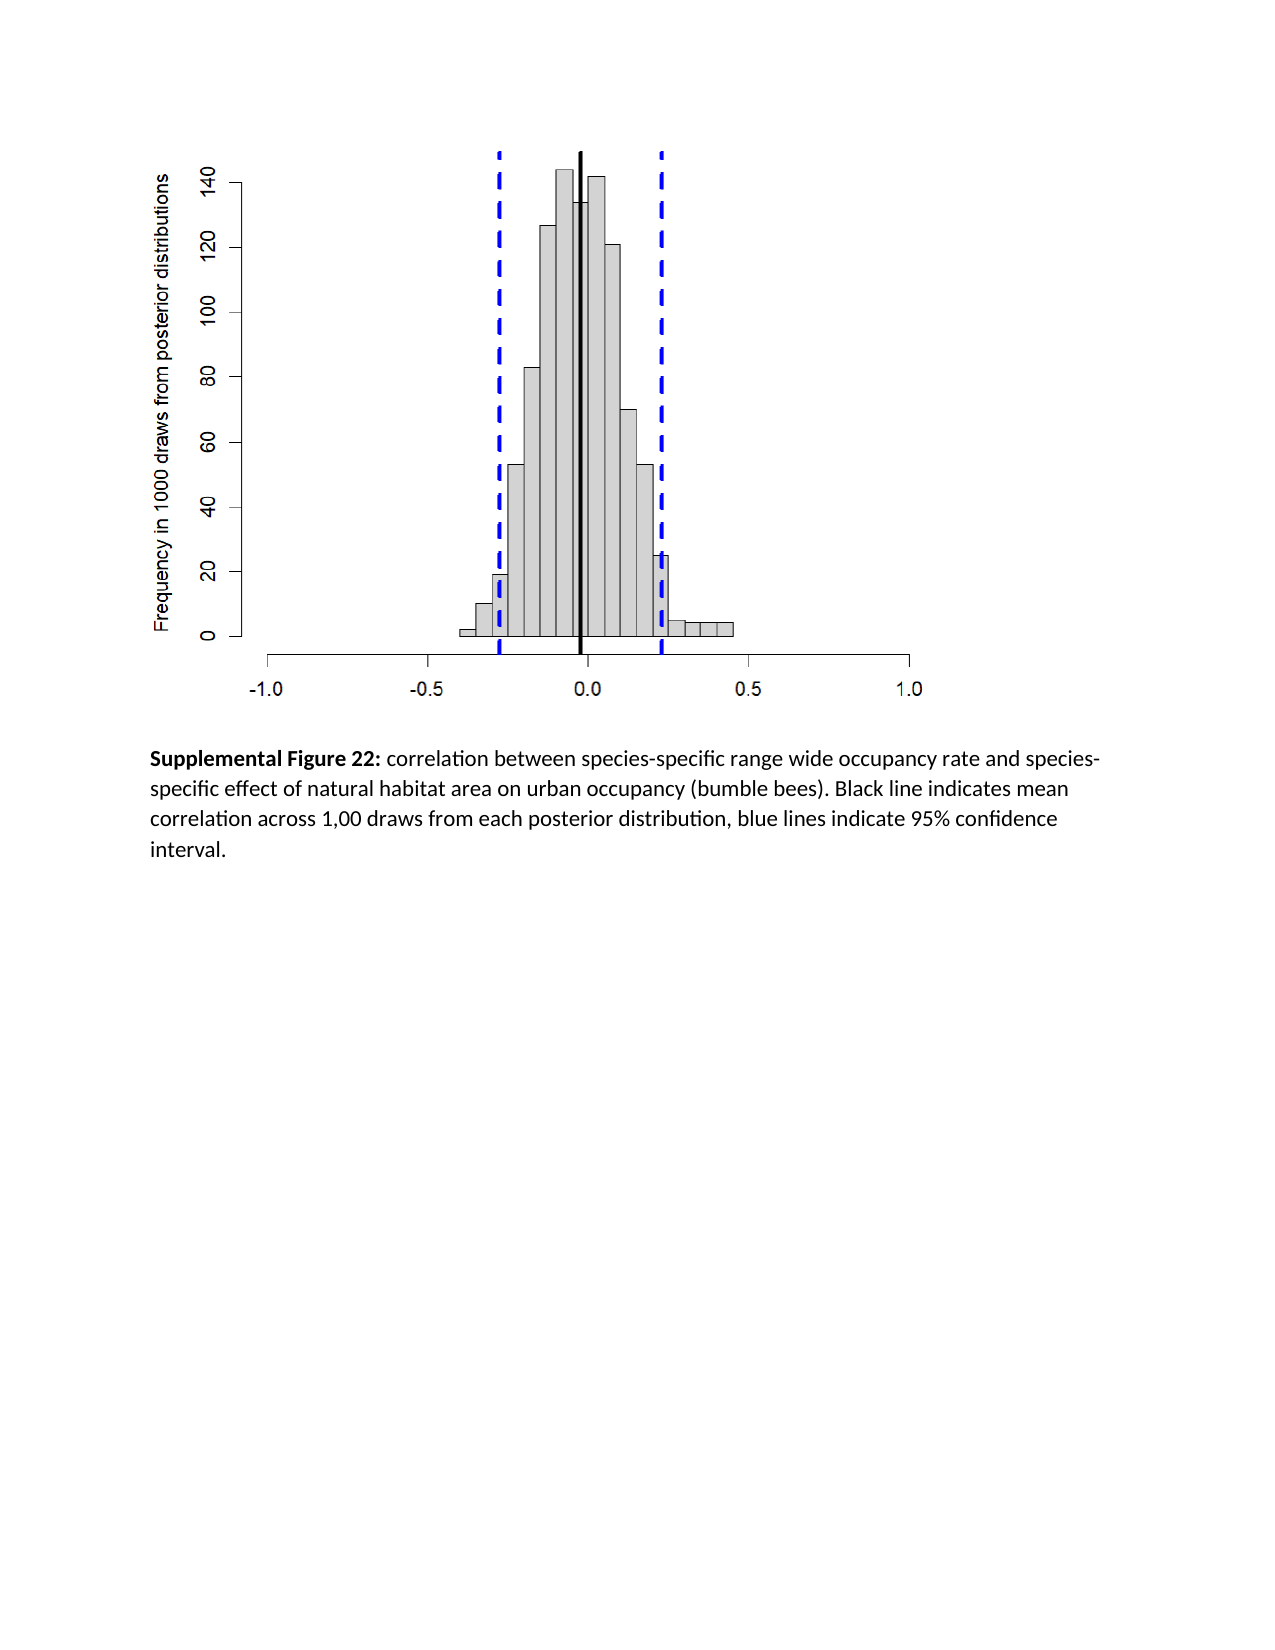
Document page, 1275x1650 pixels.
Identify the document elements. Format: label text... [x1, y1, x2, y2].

picture [150, 150, 982, 726]
text Supplemental Figure 22: correlation between species-specific range wide occupancy rate and species-specific effect of natural habitat area on urban occupancy (bumble bees). Black line indicates mean correlation across 1,00 draws from each posterior distribution, blue lines indicate 95% confidence interval. [150, 744, 1125, 863]
